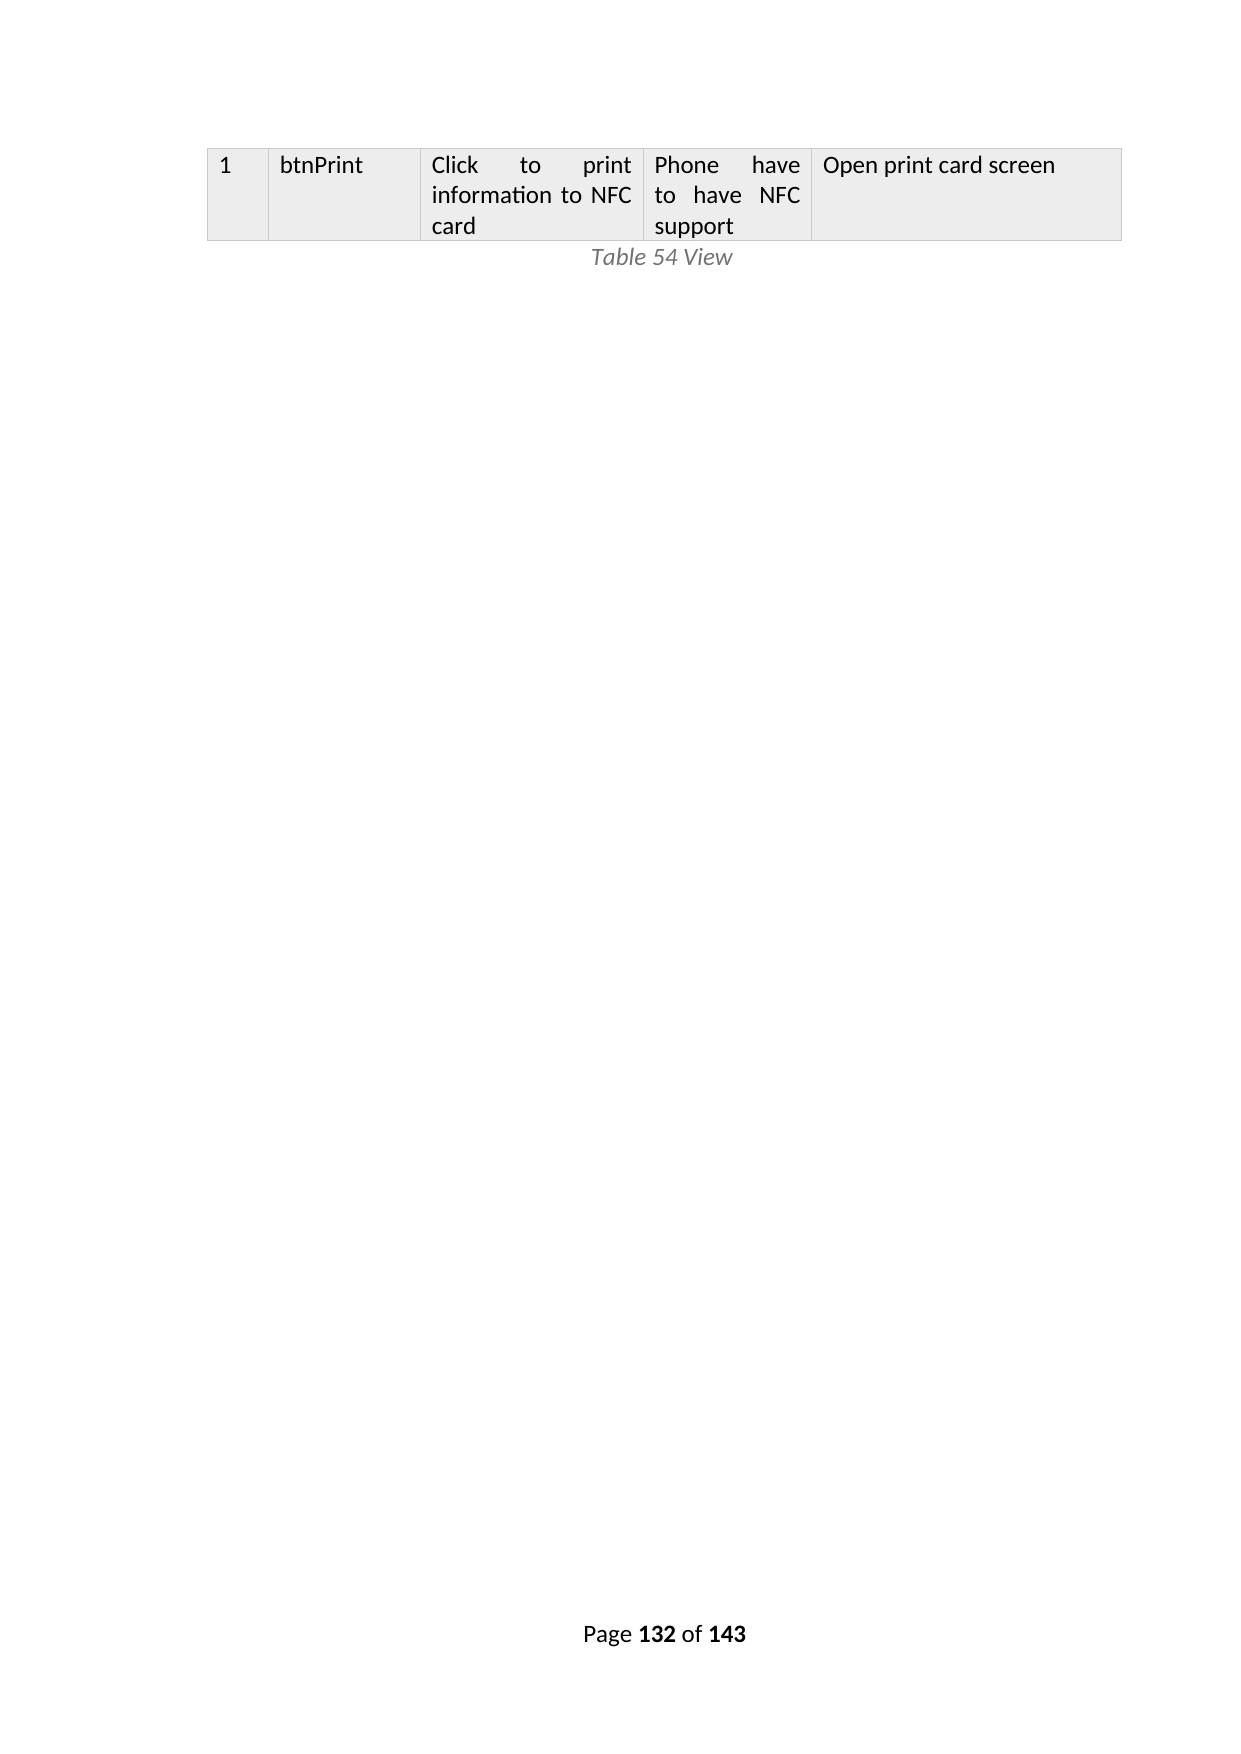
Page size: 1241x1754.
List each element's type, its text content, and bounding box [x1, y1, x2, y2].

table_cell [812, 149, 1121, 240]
text Table 54 View npen print card screen supporto view detail information of that contractcontract screen - Buttons [207, 241, 1122, 272]
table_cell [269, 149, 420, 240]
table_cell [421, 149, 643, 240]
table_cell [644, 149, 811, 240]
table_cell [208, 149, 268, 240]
